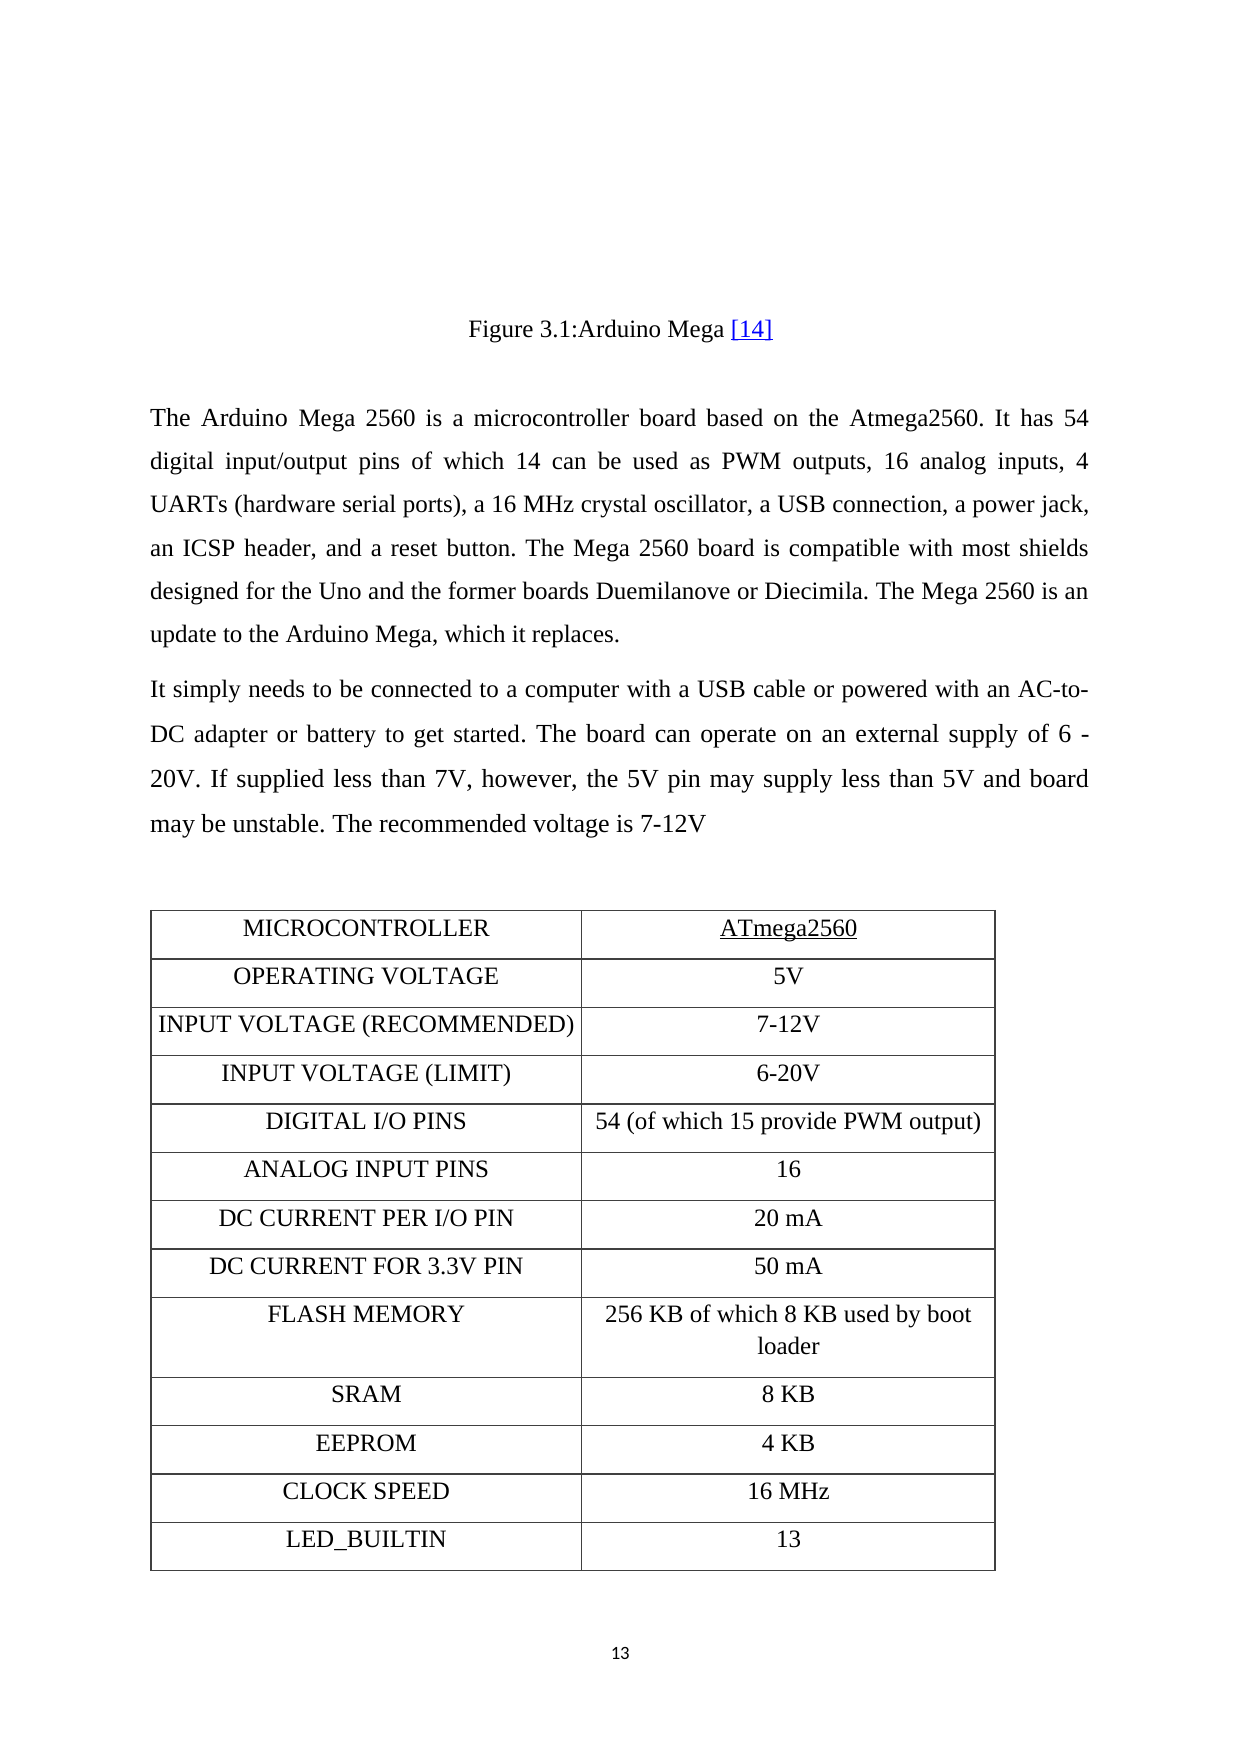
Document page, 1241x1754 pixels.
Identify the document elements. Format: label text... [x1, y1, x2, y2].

table_cell DC CURRENT PER I/O PIN [152, 1201, 581, 1248]
text Figure 3.1:Arduino Mega [14] [150, 314, 1090, 343]
table_header ATmega2560 [582, 911, 994, 958]
table_cell CLOCK SPEED [152, 1475, 581, 1521]
table_cell INPUT VOLTAGE (LIMIT) [152, 1056, 581, 1103]
table_cell SRAM [152, 1378, 581, 1425]
table_cell 16 [582, 1153, 994, 1200]
table_cell 4 KB [582, 1426, 994, 1473]
table_cell LED_BUILTIN [152, 1523, 581, 1570]
table_cell 256 KB of which 8 KB used by boot loader [582, 1298, 994, 1376]
table_cell INPUT VOLTAGE (RECOMMENDED) [152, 1008, 581, 1055]
table_cell 13 [582, 1523, 994, 1570]
table_cell ANALOG INPUT PINS [152, 1153, 581, 1200]
table_cell 16 MHz [582, 1475, 994, 1521]
table_cell EEPROM [152, 1426, 581, 1473]
text It simply needs to be connected to a computer with a USB cable or powered with an AC-to-DC adapter or battery to get started. The board can operate on an external supply of 6 -20V. If supplied less than 7V, however, the 5V pin may supply less than 5V and board may be unstable. The recommended voltage is 7-12V [150, 674, 1090, 838]
table_cell FLASH MEMORY [152, 1298, 581, 1376]
table_cell OPERATING VOLTAGE [152, 960, 581, 1006]
text The Arduino Mega 2560 is a microcontroller board based on the Atmega2560. It has 54 digital input/output pins of which 14 can be used as PWM outputs, 16 analog inputs, 4 UARTs (hardware serial ports), a 16 MHz crystal oscillator, a USB connection, a power jack, an ICSP header, and a reset button. The Mega 2560 board is compatible with most shields designed for the Uno and the former boards Duemilanove or Diecimila. The Mega 2560 is an update to the Arduino Mega, which it replaces. [150, 402, 1090, 648]
table_cell 6-20V [582, 1056, 994, 1103]
table_cell 8 KB [582, 1378, 994, 1425]
table_cell 5V [582, 960, 994, 1006]
table_cell 20 mA [582, 1201, 994, 1248]
table_cell DC CURRENT FOR 3.3V PIN [152, 1250, 581, 1296]
table_header MICROCONTROLLER [152, 911, 581, 958]
table_cell 54 (of which 15 provide PWM output) [582, 1105, 994, 1151]
table_cell DIGITAL I/O PINS [152, 1105, 581, 1151]
table_cell 50 mA [582, 1250, 994, 1296]
table_cell 7-12V [582, 1008, 994, 1055]
